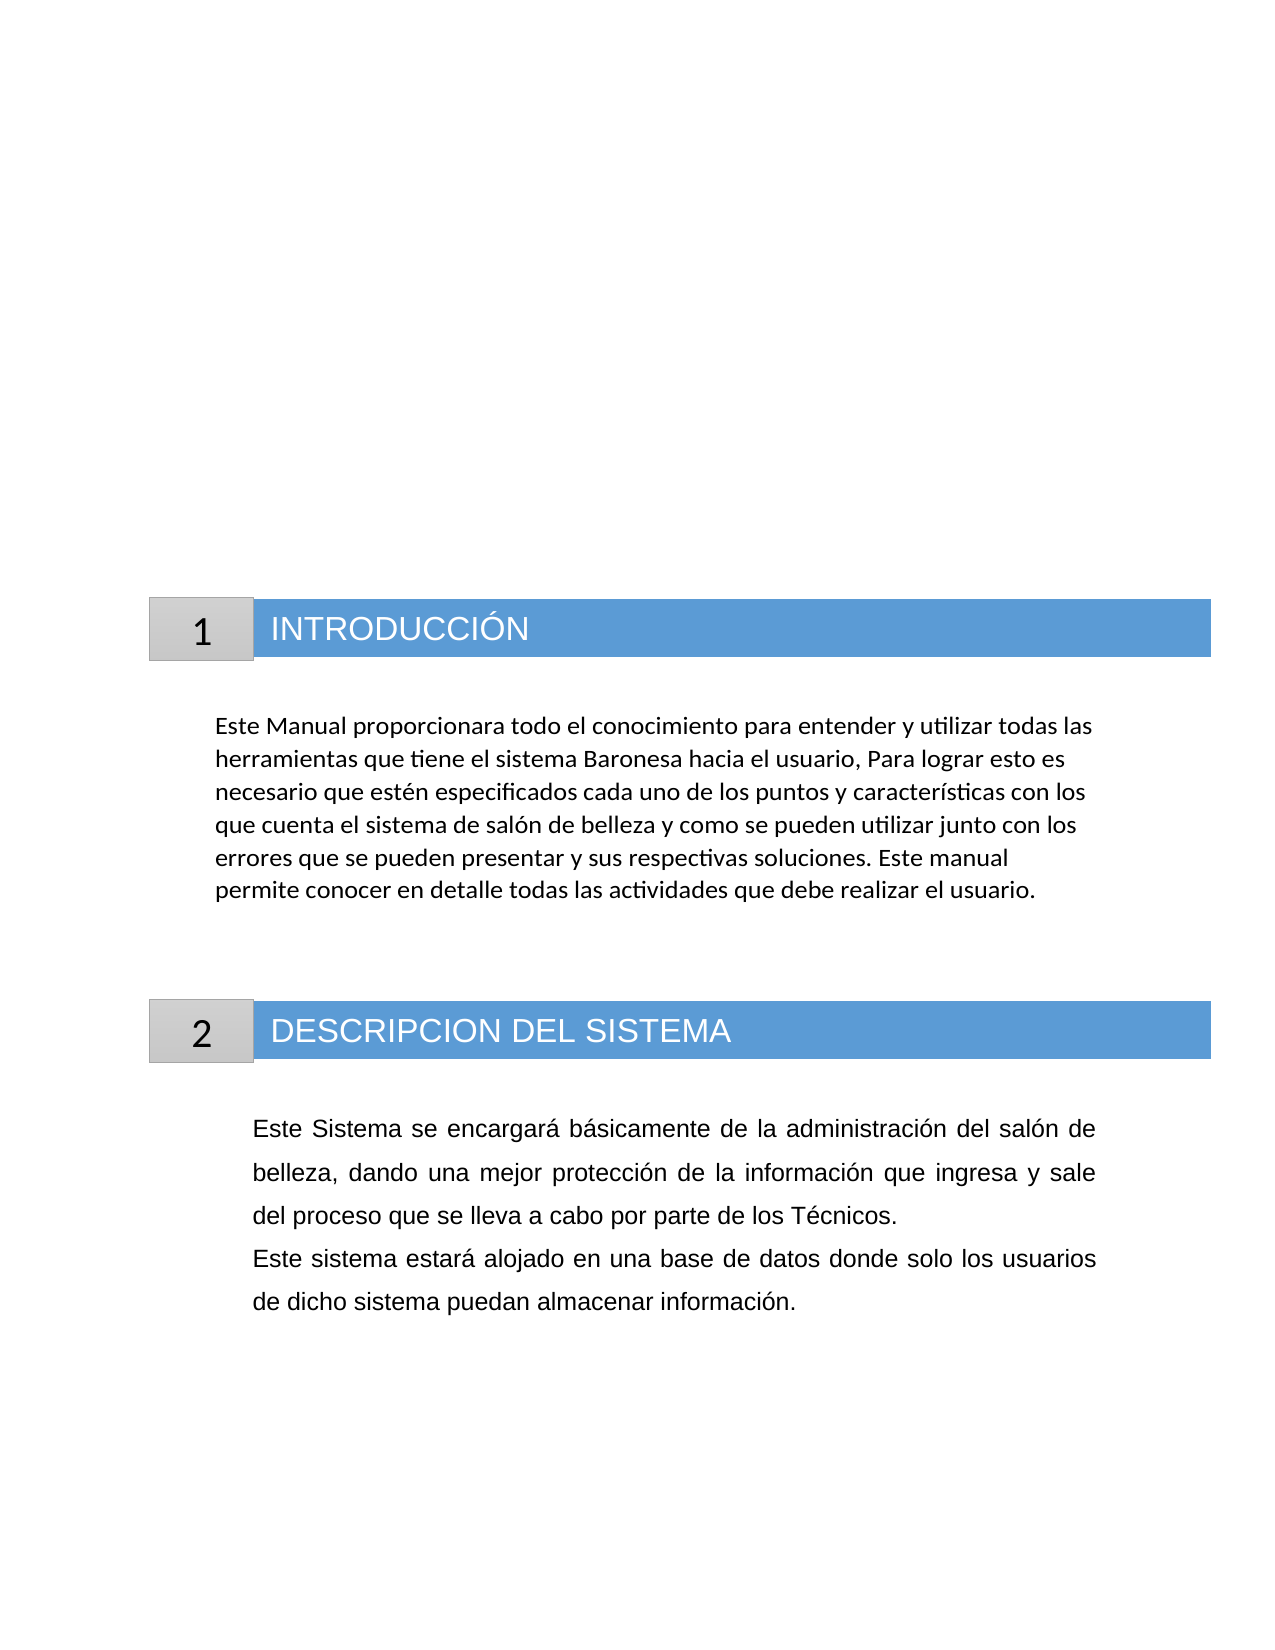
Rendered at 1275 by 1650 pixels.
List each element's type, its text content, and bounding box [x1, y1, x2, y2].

list Este Sistema se encargará básicamente de la administración del salón de belleza, dando una mejor protección de la información que ingresa y sale del proceso que se lleva a cabo por parte de los Técnicos. [252, 1114, 1098, 1229]
text Este Manual proporcionara todo el conocimiento para entender y utilizar todas las herramientas que tiene el sistema Baronesa hacia el usuario, Para lograr esto es necesario que estén especificados cada uno de los puntos y características con los que cuenta el sistema de salón de belleza y como se pueden utilizar junto con los errores que se pueden presentar y sus respectivas soluciones. Este manual permite conocer en detalle todas las actividades que debe realizar el usuario. [215, 710, 1098, 905]
list Este sistema estará alojado en una base de datos donde solo los usuarios de dicho sistema puedan almacenar información. [252, 1244, 1098, 1316]
